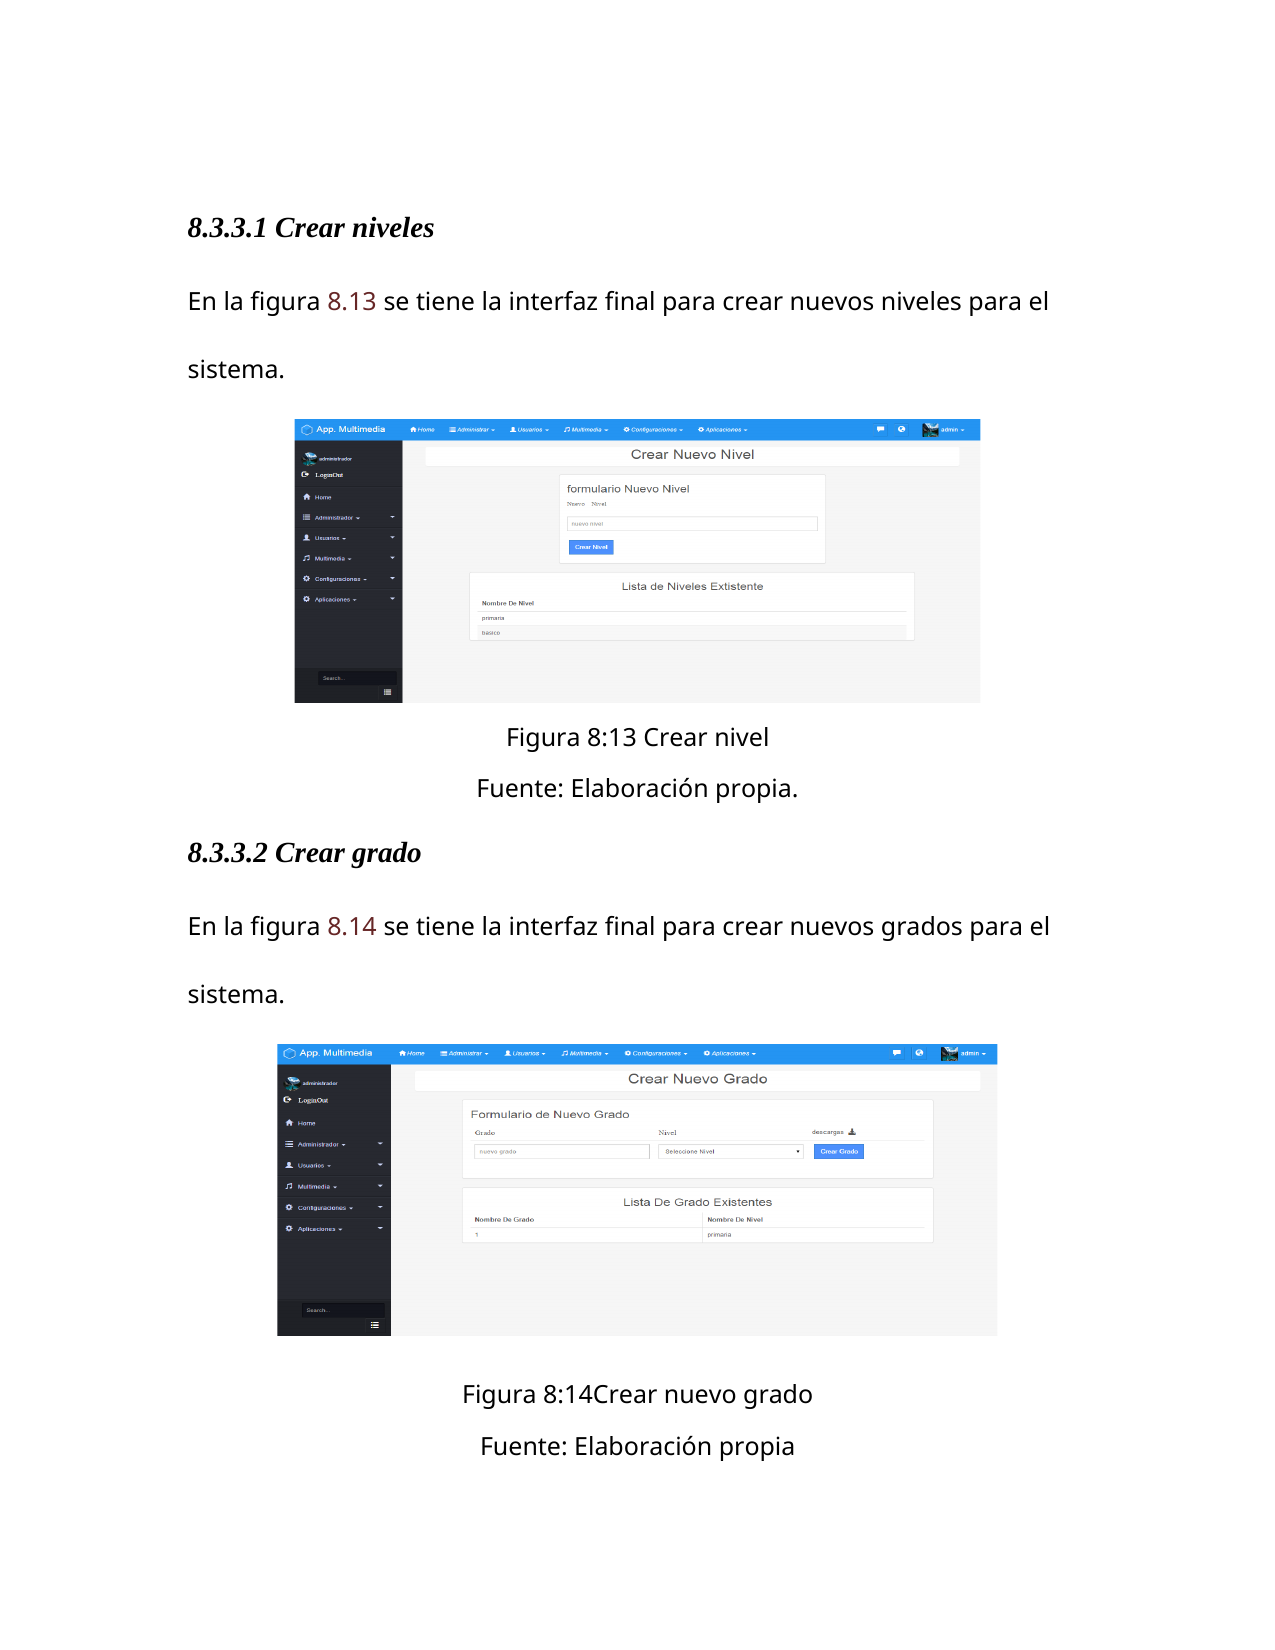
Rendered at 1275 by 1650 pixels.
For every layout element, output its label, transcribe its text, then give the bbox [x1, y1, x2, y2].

subtitle 8.3.3.1 Crear niveles [187, 210, 1087, 243]
text En la figura 8.13 se tiene la interfaz final para crear nuevos niveles para el sistema. [187, 283, 1087, 386]
text Figura 8:13 Crear nivel [187, 719, 1087, 753]
text En la figura 8.14 se tiene la interfaz final para crear nuevos grados para el sistema. [187, 908, 1087, 1011]
text Figura 8:14Crear nuevo grado [187, 1376, 1087, 1411]
text Fuente: Elaboración propia. [187, 771, 1087, 805]
text Fuente: Elaboración propia [187, 1428, 1087, 1462]
subtitle 8.3.3.2 Crear grado [187, 835, 1087, 868]
